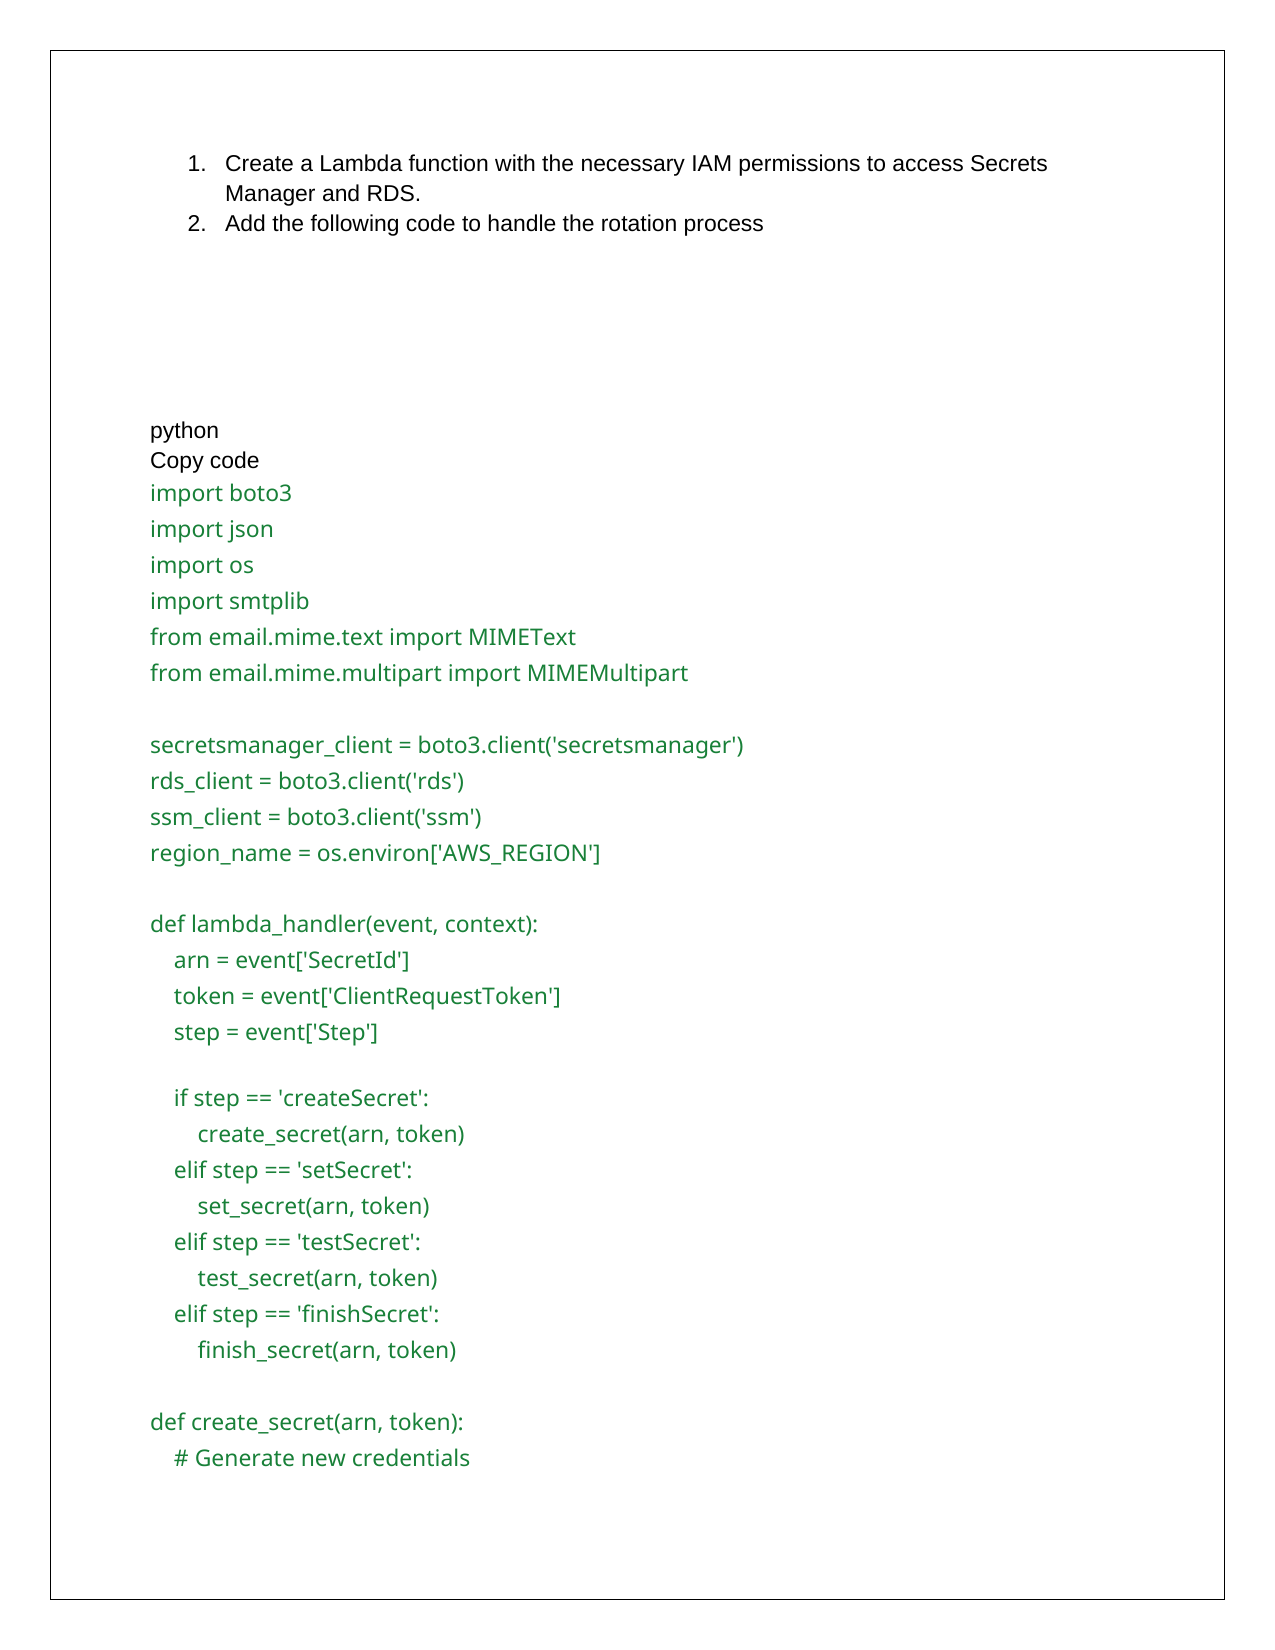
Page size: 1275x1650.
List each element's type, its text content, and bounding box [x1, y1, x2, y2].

text elif step == 'testSecret': [150, 1226, 1125, 1257]
text ssm_client = boto3.client('ssm') [150, 801, 1125, 832]
text Copy code [150, 447, 1125, 473]
text from email.mime.text import MIMEText [150, 621, 1125, 652]
text python [150, 417, 1125, 443]
list Create a Lambda function with the necessary IAM permissions to access Secrets Manager and RDS. [187, 150, 1125, 207]
text # Generate new credentials [150, 1442, 1125, 1473]
text import json [150, 513, 1125, 544]
text test_secret(arn, token) [150, 1262, 1125, 1293]
text elif step == 'finishSecret': [150, 1298, 1125, 1329]
text region_name = os.environ['AWS_REGION'] [150, 836, 1125, 868]
text finish_secret(arn, token) [150, 1334, 1125, 1365]
text import boto3 [150, 477, 1125, 508]
text def lambda_handler(event, context): [150, 908, 1125, 939]
text if step == 'createSecret': [150, 1082, 1125, 1113]
text step = event['Step'] [150, 1016, 1125, 1047]
text import os [150, 549, 1125, 580]
text token = event['ClientRequestToken'] [150, 980, 1125, 1011]
text def create_secret(arn, token): [150, 1406, 1125, 1437]
list Add the following code to handle the rotation process [187, 210, 1125, 237]
text import smtplib [150, 585, 1125, 616]
text secretsmanager_client = boto3.client('secretsmanager') [150, 729, 1125, 760]
text from email.mime.multipart import MIMEMultipart [150, 657, 1125, 688]
text rds_client = boto3.client('rds') [150, 764, 1125, 796]
text set_secret(arn, token) [150, 1190, 1125, 1221]
text arn = event['SecretId'] [150, 944, 1125, 976]
text elif step == 'setSecret': [150, 1154, 1125, 1185]
text create_secret(arn, token) [150, 1118, 1125, 1149]
